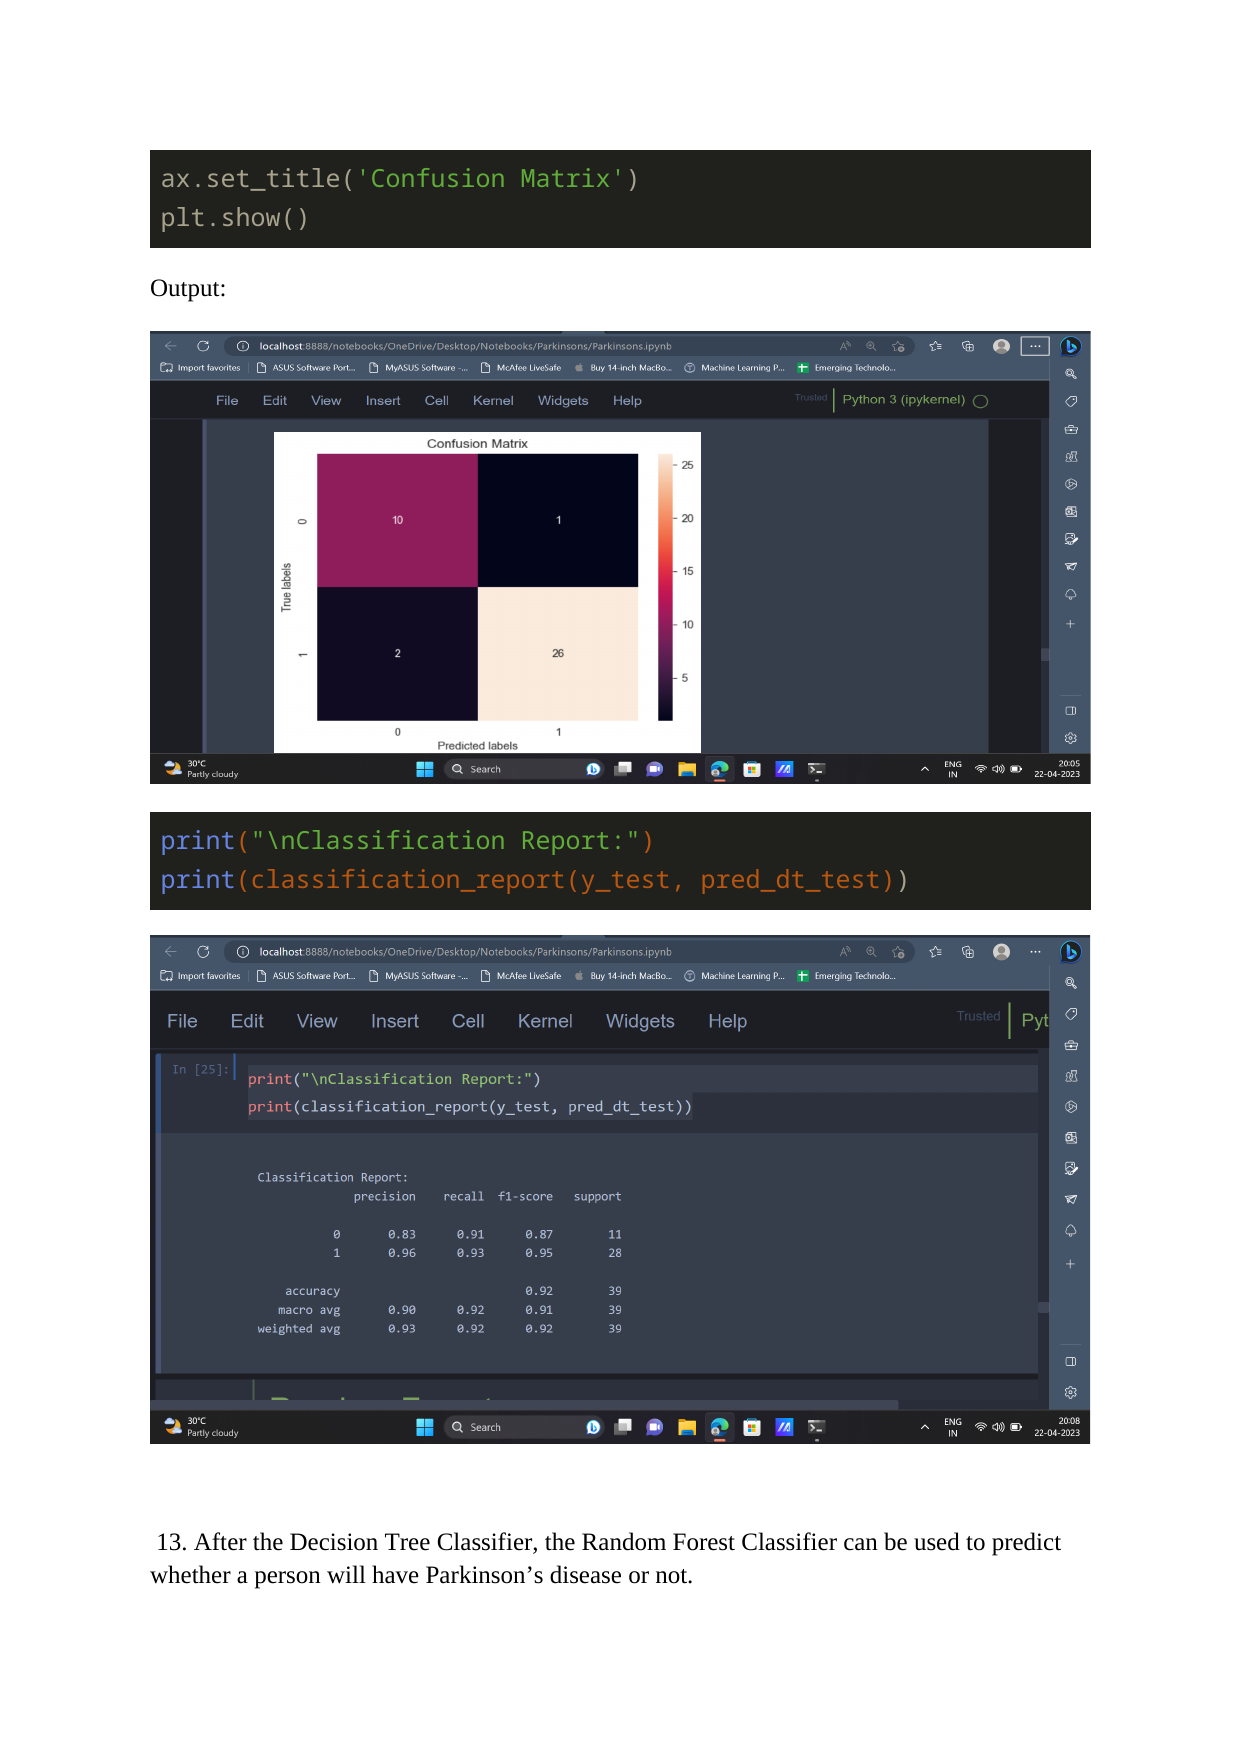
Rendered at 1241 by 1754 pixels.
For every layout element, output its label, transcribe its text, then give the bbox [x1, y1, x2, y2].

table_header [150, 150, 1091, 248]
picture [150, 331, 1091, 784]
text Output: [150, 273, 1090, 302]
table_header print("\nClassification Report:") print(classification_report(y_test, pred_dt_test)) [150, 812, 1091, 910]
picture [150, 935, 1091, 1444]
text 13. After the Decision Tree Classifier, the Random Forest Classifier can be used to predict whether a person will have Parkinson’s disease or not. [150, 1527, 1090, 1589]
